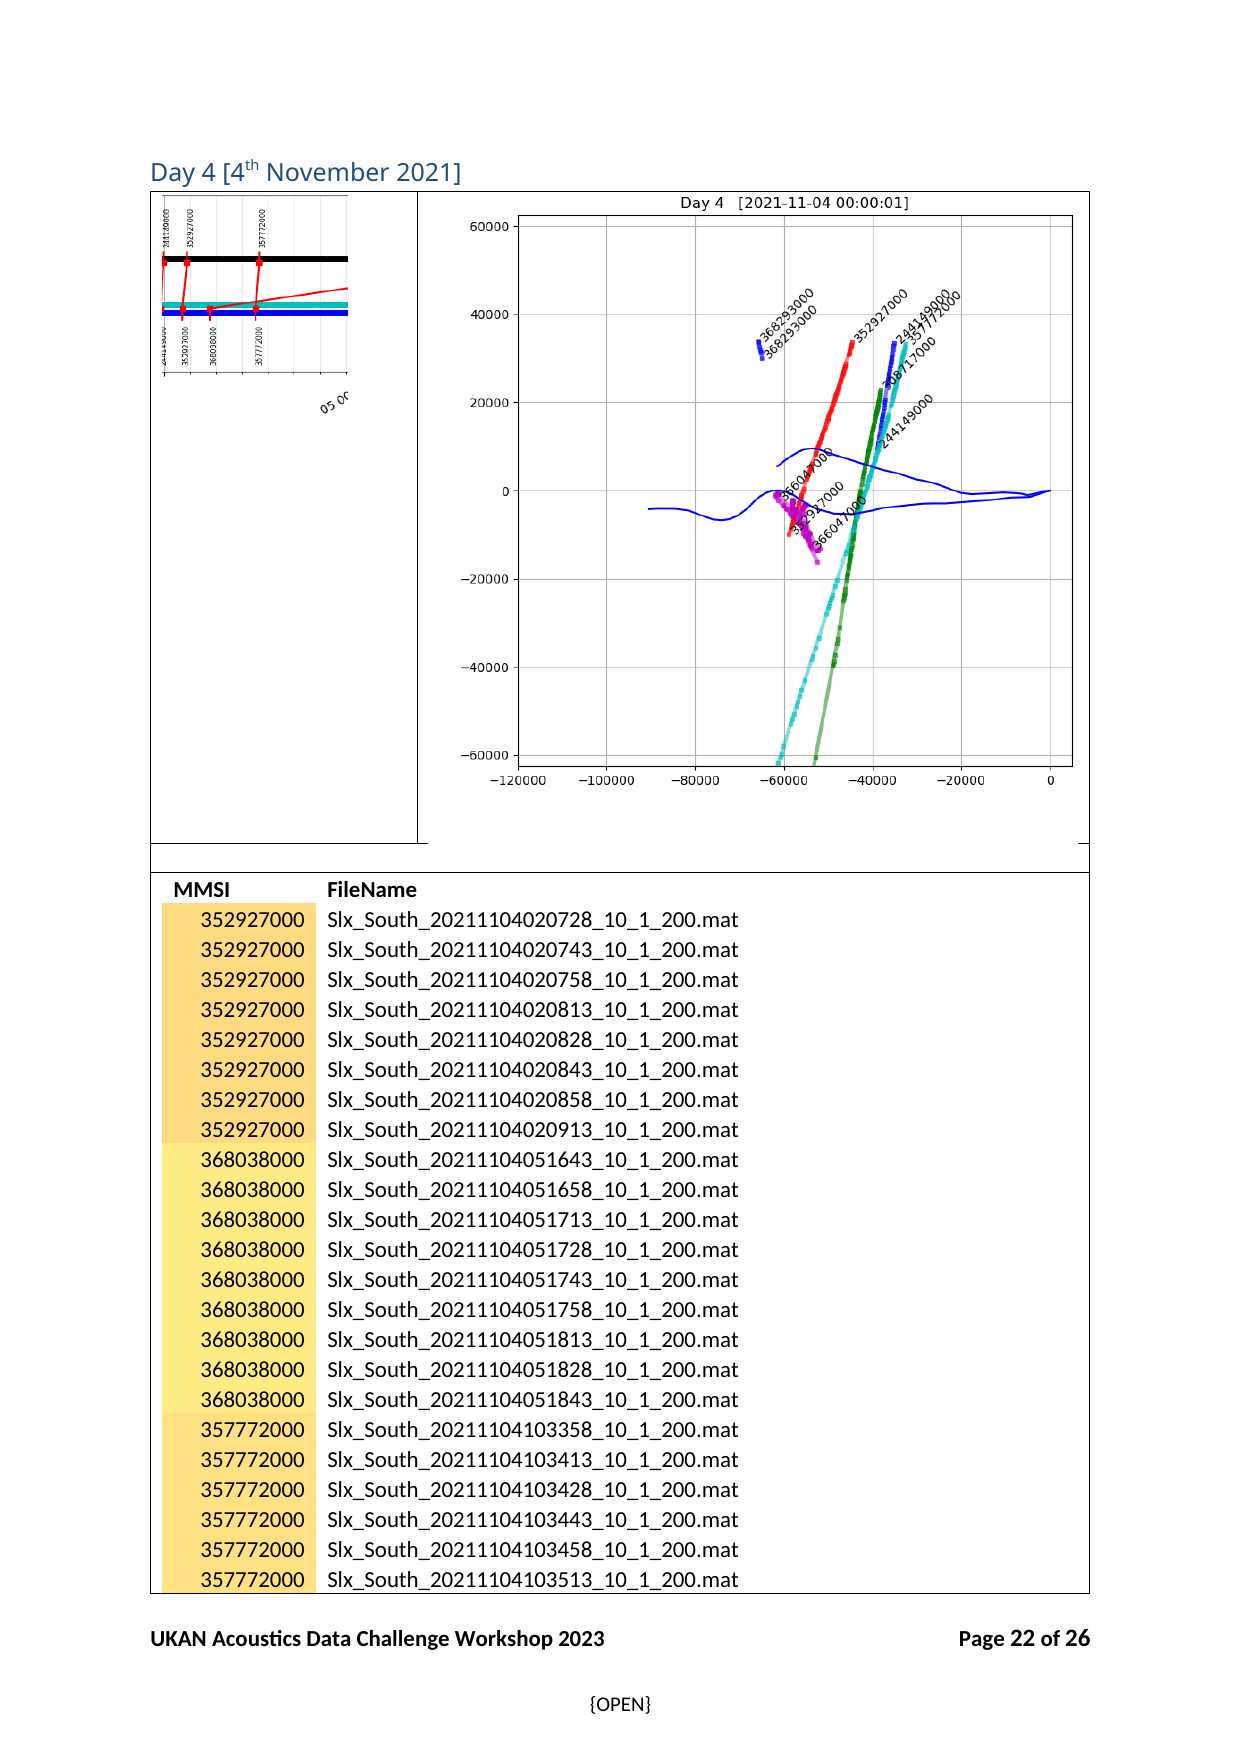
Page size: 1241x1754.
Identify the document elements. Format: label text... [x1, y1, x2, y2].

picture [428, 192, 1079, 844]
table_cell [151, 844, 1089, 872]
table_cell [151, 873, 1089, 1593]
subtitle Day 4 [4th November 2021] [150, 154, 1090, 188]
picture [161, 192, 348, 423]
table_header [1079, 192, 1089, 843]
table_header [418, 192, 428, 843]
table_header [151, 192, 417, 843]
